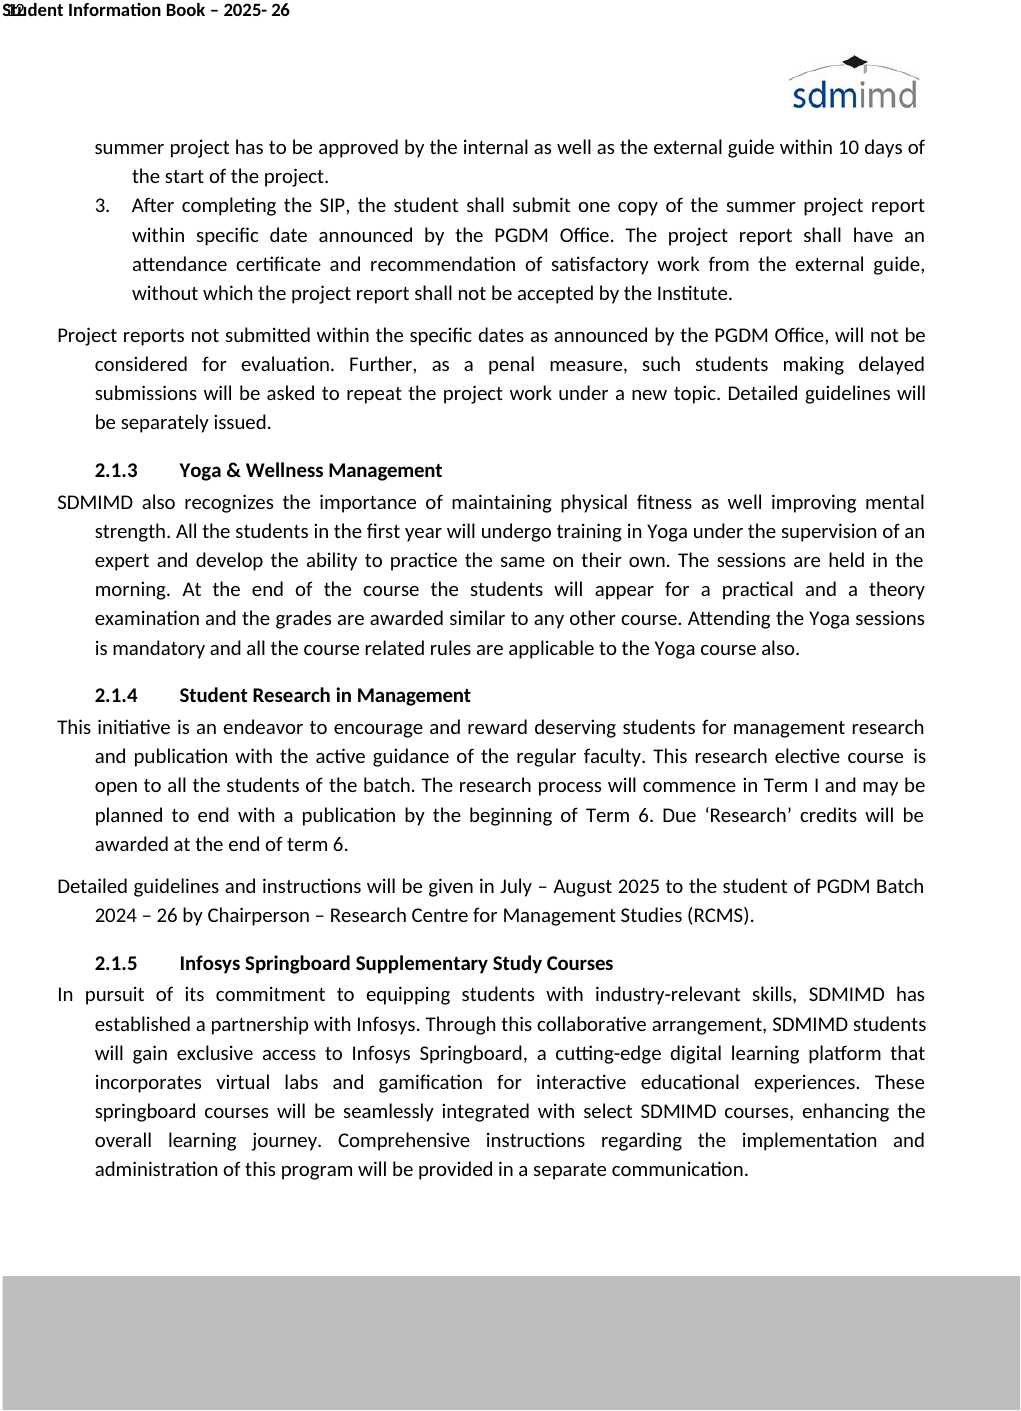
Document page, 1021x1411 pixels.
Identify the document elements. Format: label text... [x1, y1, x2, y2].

text summer project has to be approved by the internal as well as the external guide within 10 days of the start of the project. [94, 134, 926, 189]
list After completing the SIP, the student shall submit one copy of the summer project report within specific date announced by the PGDM Office. The project report shall have an attendance certificate and recommendation of satisfactory work from the external guide, without which the project report shall not be accepted by the Institute. [94, 193, 927, 306]
subtitle Infosys Springboard Supplementary Study Courses [94, 950, 991, 975]
text Project reports not submitted within the specific dates as announced by the PGDM Office, will not be considered for evaluation. Further, as a penal measure, such students making delayed submissions will be asked to repeat the project work under a new topic. Detailed guidelines will be separately issued. [57, 322, 926, 435]
subtitle Yoga & Wellness Management [94, 457, 991, 483]
subtitle Student Research in Management [94, 683, 991, 708]
text Detailed guidelines and instructions will be given in July – August 2025 to the student of PGDM Batch 2024 – 26 by Chairperson – Research Centre for Management Studies (RCMS). [57, 873, 926, 927]
text SDMIMD also recognizes the importance of maintaining physical fitness as well improving mental strength. All the students in the first year will undergo training in Yoga under the supervision of an expert and develop the ability to practice the same on their own. The sessions are held in the morning. At the end of the course the students will appear for a practical and a theory examination and the grades are awarded similar to any other course. Attending the Yoga sessions is mandatory and all the course related rules are applicable to the Yoga course also. [57, 489, 926, 660]
text This initiative is an endeavor to encourage and reward deserving students for management research and publication with the active guidance of the regular faculty. This research elective course is open to all the students of the batch. The research process will commence in Term I and may be planned to end with a publication by the beginning of Term 6. Due ‘Research’ credits will be awarded at the end of term 6. [57, 714, 926, 856]
picture [788, 55, 920, 109]
text In pursuit of its commitment to equipping students with industry-relevant skills, SDMIMD has established a partnership with Infosys. Through this collaborative arrangement, SDMIMD students will gain exclusive access to Infosys Springboard, a cutting-edge digital learning platform that incorporates virtual labs and gamification for interactive educational experiences. These springboard courses will be seamlessly integrated with select SDMIMD courses, enhancing the overall learning journey. Comprehensive instructions regarding the implementation and administration of this program will be provided in a separate communication. [57, 982, 927, 1182]
